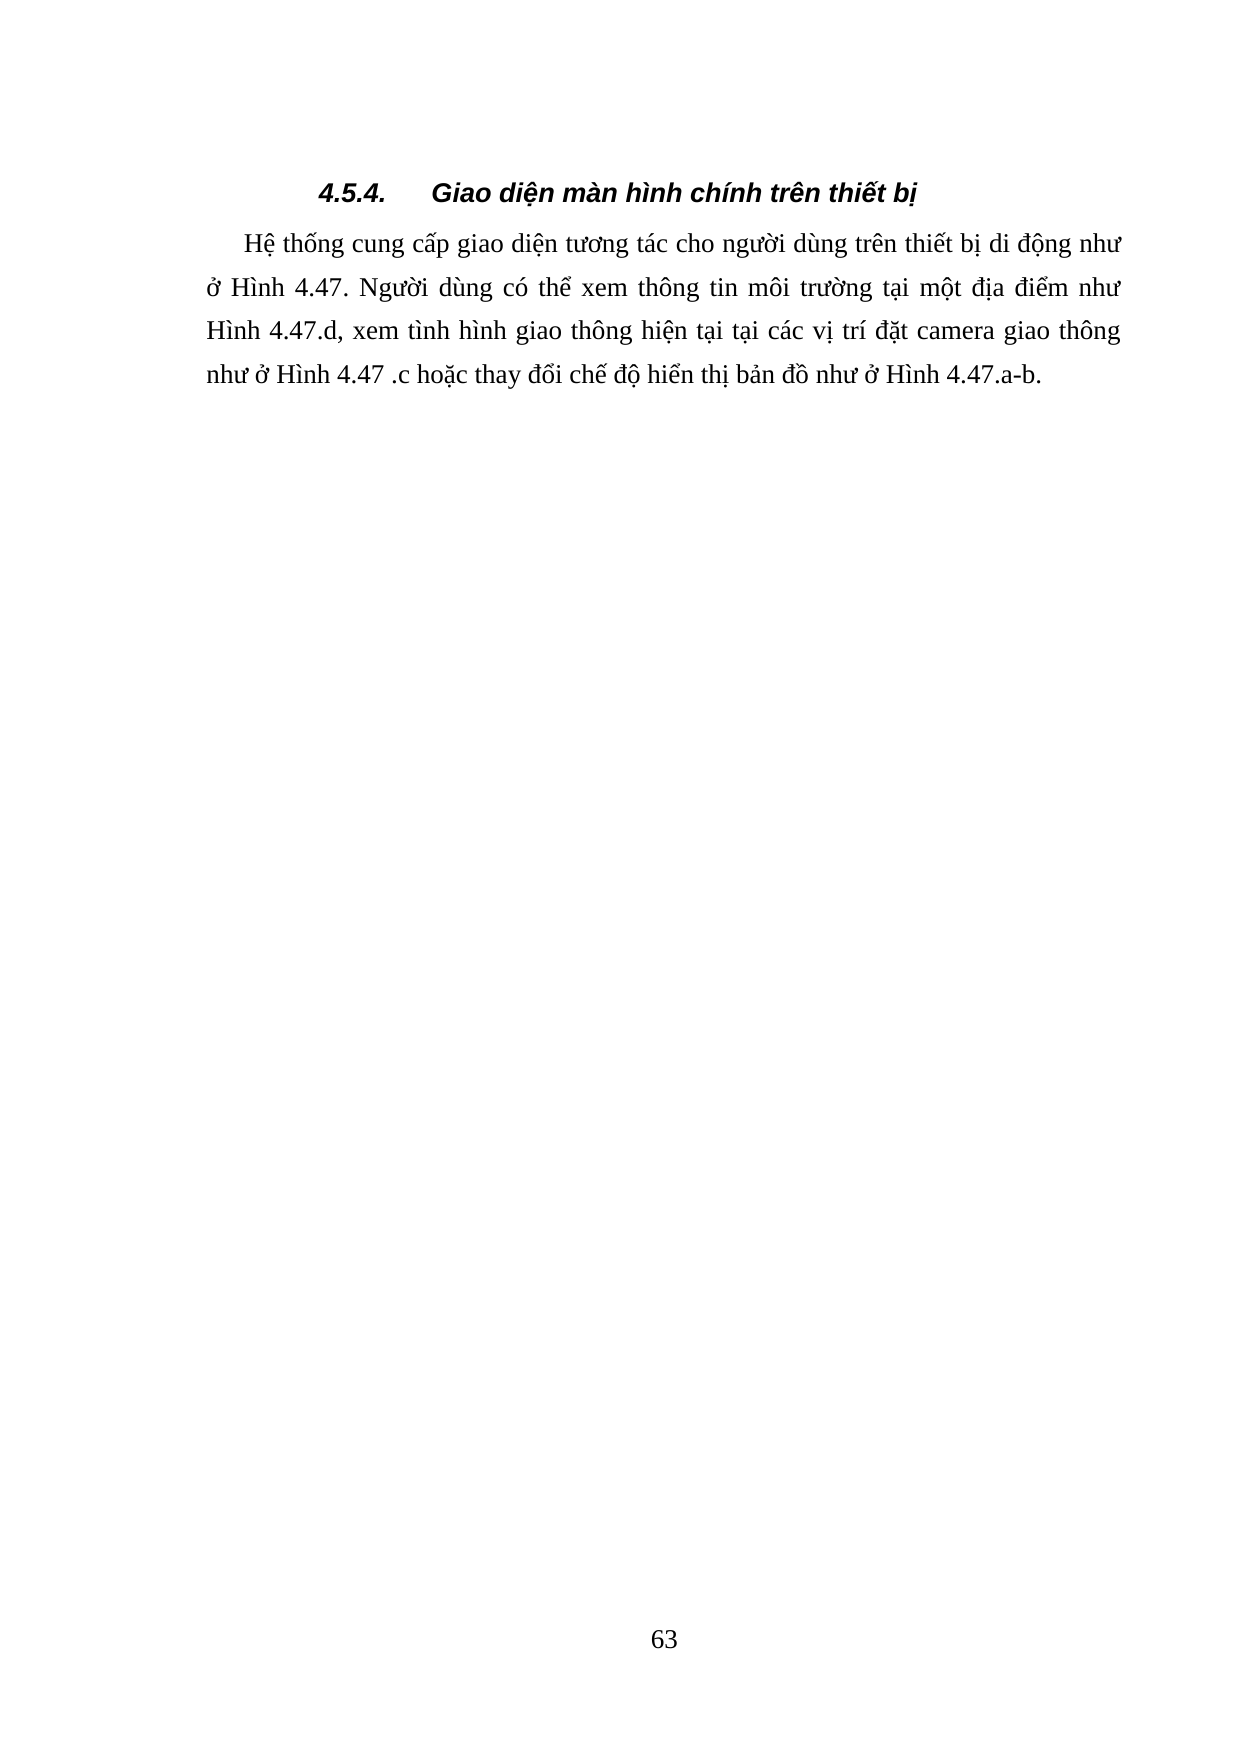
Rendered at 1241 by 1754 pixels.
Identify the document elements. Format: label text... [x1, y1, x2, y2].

text Hệ thống cung cấp giao diện tương tác cho người dùng trên thiết bị di động như ở Hình 4.14. Người dùng có thể xem thông tin môi trường tại một địa điểm như Hình 4.14.d, xem tình hình giao thông hiện tại tại các vị trí đặt camera giao thông như ở Hình 4.14 .c hoặc thay đổi chế độ hiển thị bản đồ như ở Hình 4.14.a-b. [206, 227, 1122, 389]
subtitle Giao diện màn hình chính trên thiết bị [281, 177, 1122, 208]
